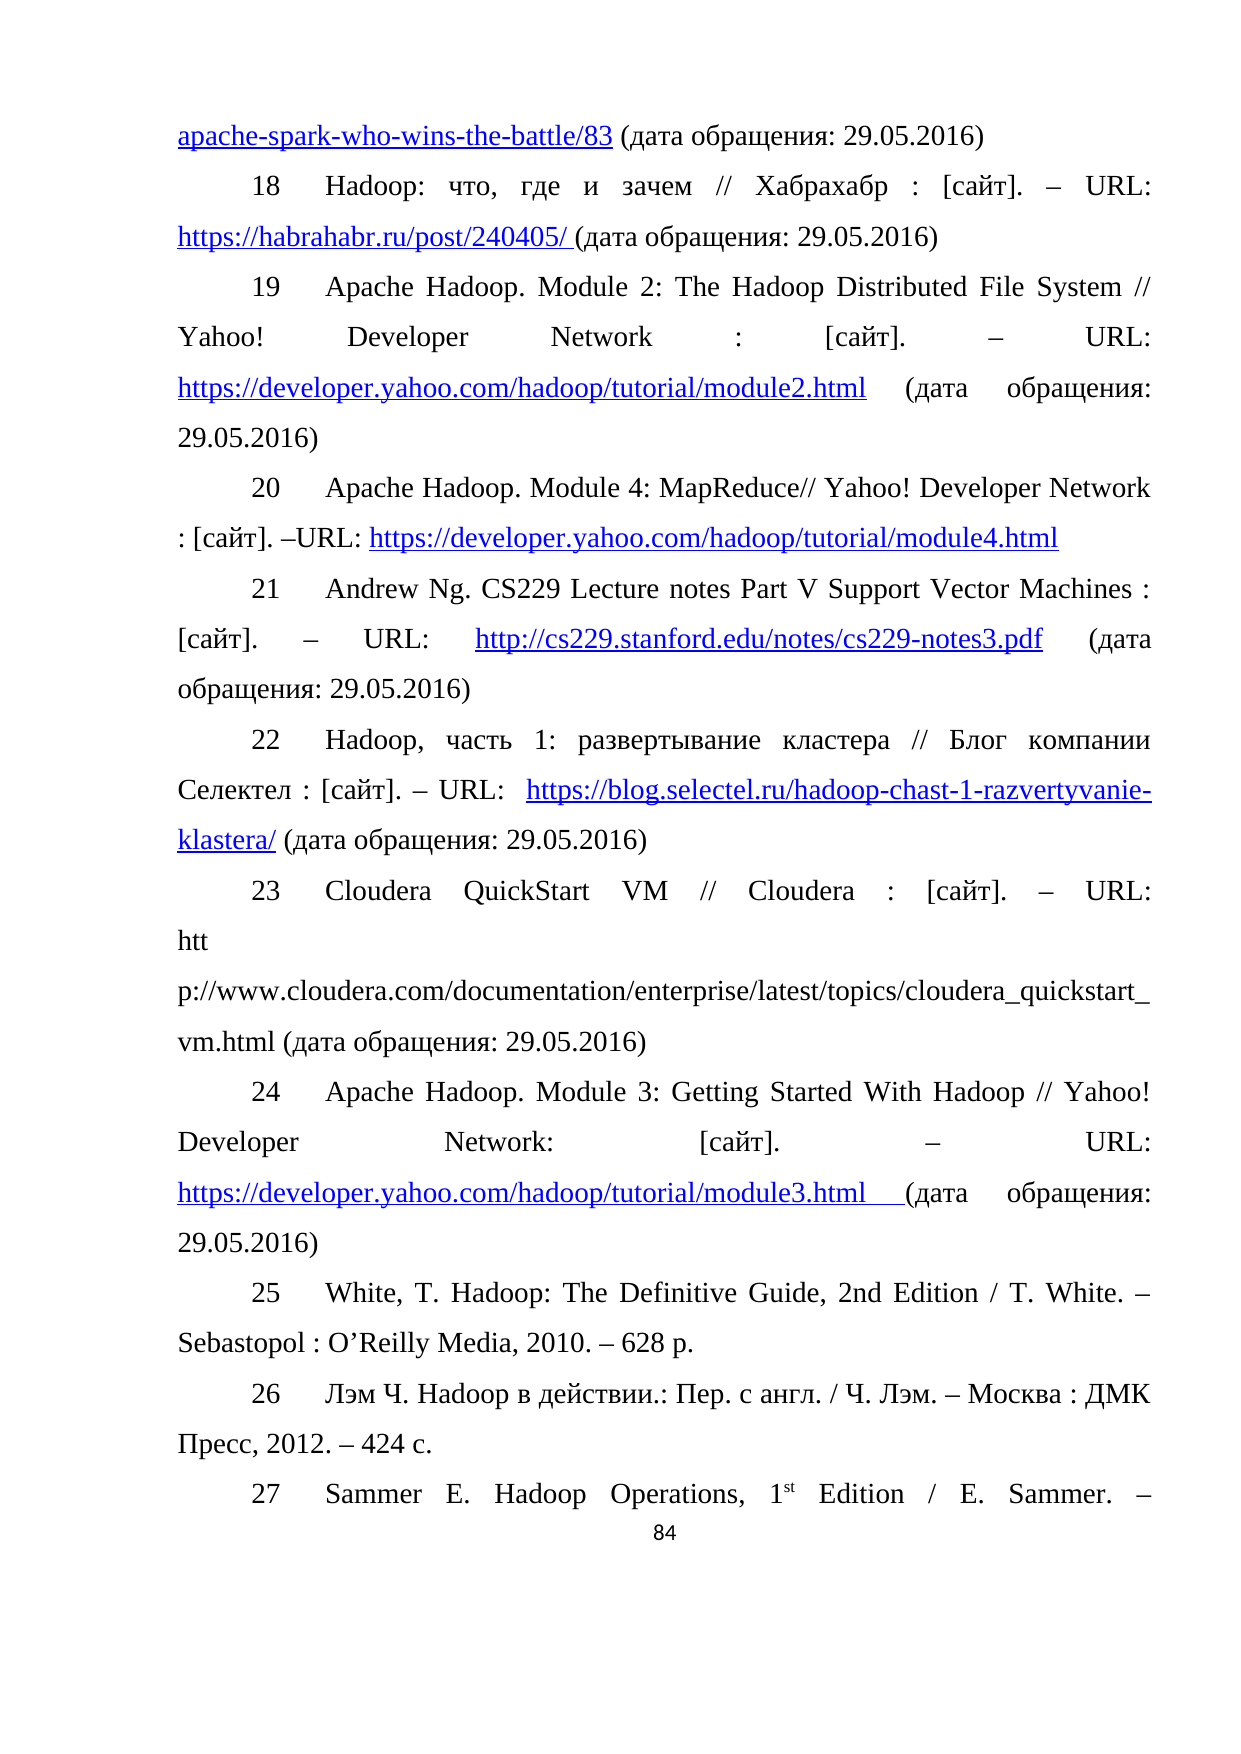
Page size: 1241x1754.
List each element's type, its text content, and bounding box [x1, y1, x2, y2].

text Apache Hadoop. Module 2: The Hadoop Distributed File System // Yahoo! Developer Network : [сайт]. – URL: https://developer.yahoo.com/hadoop/tutorial/module2.html (дата обращения: 29.05.2016) [177, 269, 1152, 453]
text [177, 118, 1152, 152]
text Apache Hadoop. Module 3: Getting Started With Hadoop // Yahoo! Developer Network: [сайт]. – URL: https://developer.yahoo.com/hadoop/tutorial/module3.html (дата обращения: 29.05.2016) [177, 1074, 1152, 1258]
text White, T. Hadoop: The Definitive Guide, 2nd Edition / T. White. – Sebastopol : O’Reilly Media, 2010. – 628 p. [177, 1275, 1152, 1359]
text Andrew Ng. CS229 Lecture notes Part V Support Vector Machines : [сайт]. – URL: http://cs229.stanford.edu/notes/cs229-notes3.pdf (дата обращения: 29.05.2016) [177, 571, 1152, 705]
text Лэм Ч. Hadoop в действии.: Пер. с англ. / Ч. Лэм. – Москва : ДМК Пресс, 2012. – 424 с. [177, 1376, 1152, 1460]
text Hadoop, часть 1: развертывание кластера // Блог компании Селектел : [сайт]. – URL: https://blog.selectel.ru/hadoop-chast-1-razvertyvanie-klastera/ (дата обращения: 29.05.2016) [177, 722, 1152, 856]
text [177, 1477, 1152, 1510]
text Hadoop: что, где и зачем // Хабрахабр : [сайт]. – URL: https://habrahabr.ru/post/240405/ (дата обращения: 29.05.2016) [177, 168, 1152, 252]
text Apache Hadoop. Module 4: MapReduce// Yahoo! Developer Network : [сайт]. –URL: https://developer.yahoo.com/hadoop/tutorial/module4.html [177, 470, 1152, 554]
text Cloudera QuickStart VM // Cloudera : [сайт]. – URL: http://www.cloudera.com/documentation/enterprise/latest/topics/cloudera_quickstart_vm.html (дата обращения: 29.05.2016) [177, 873, 1152, 1057]
